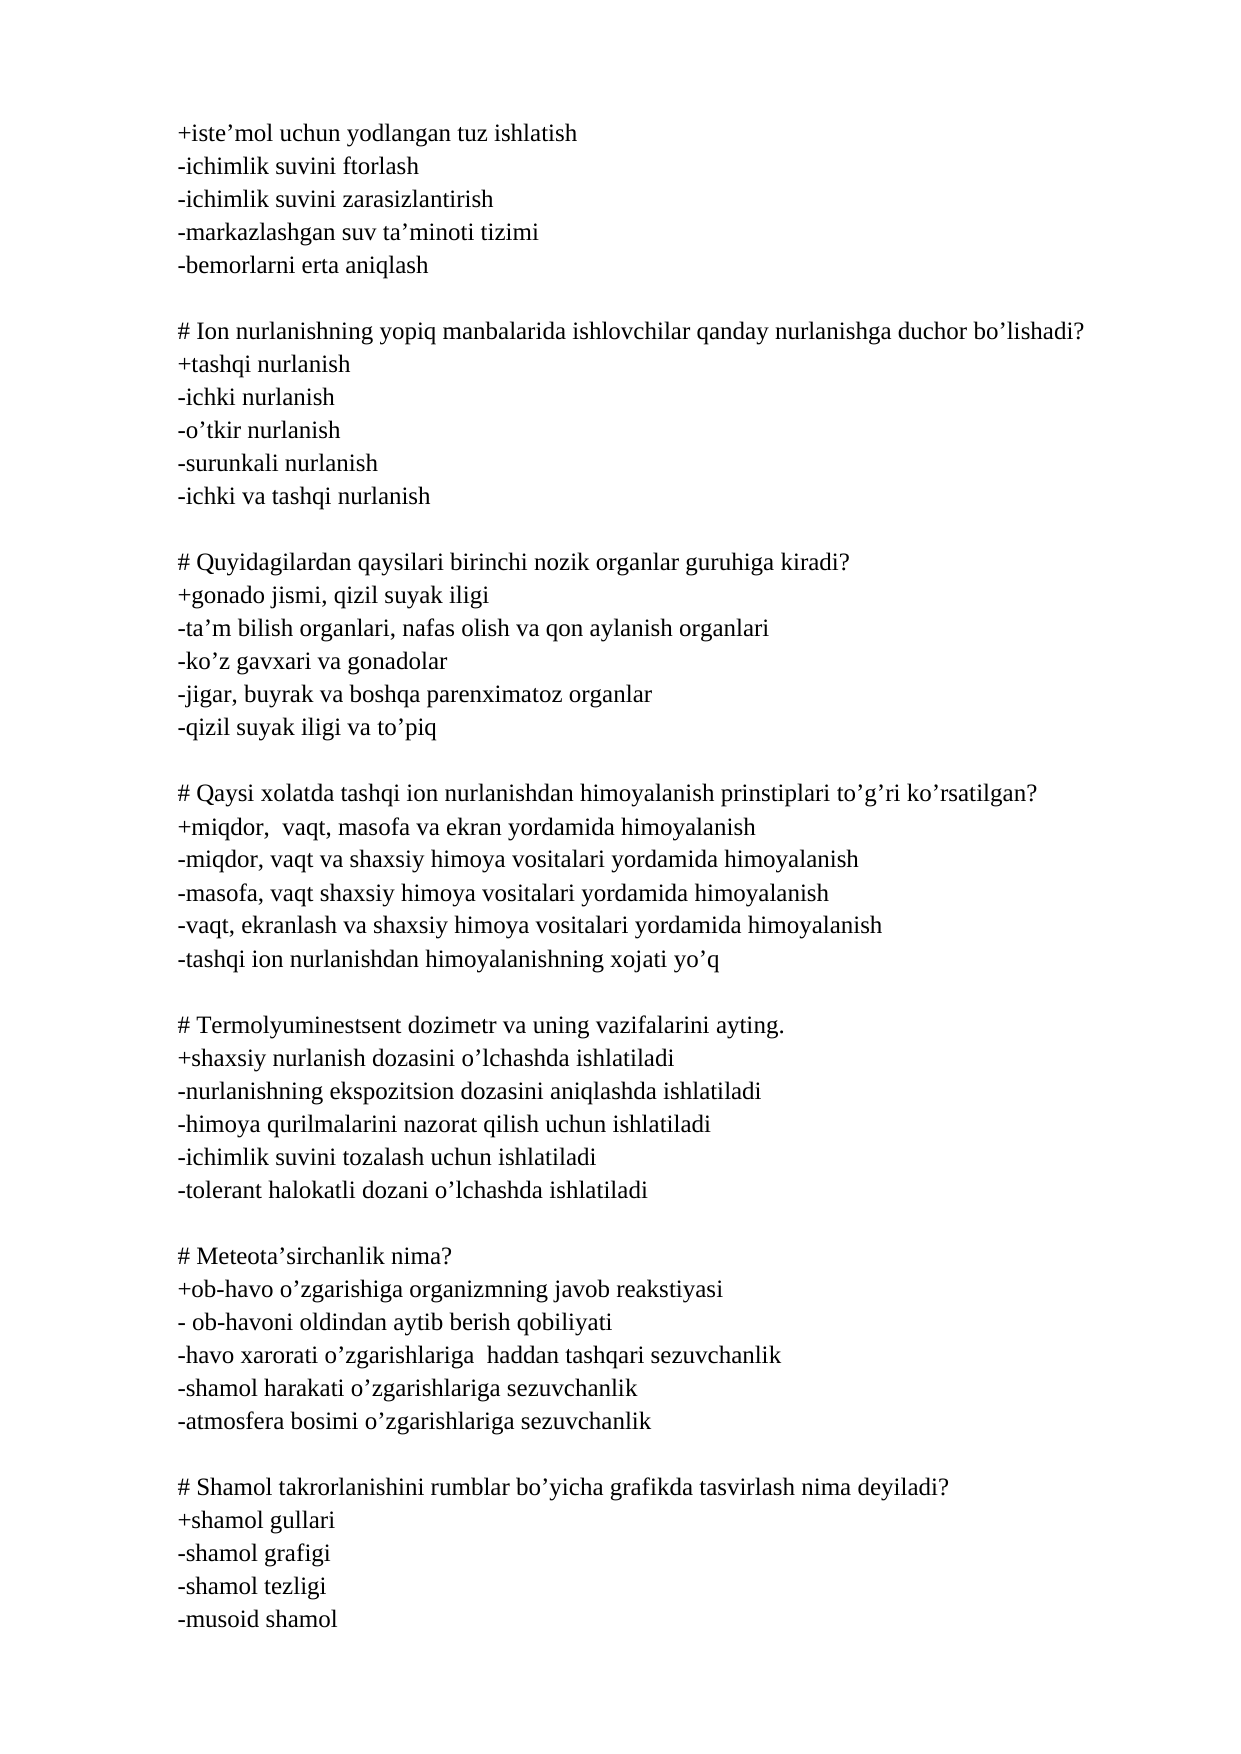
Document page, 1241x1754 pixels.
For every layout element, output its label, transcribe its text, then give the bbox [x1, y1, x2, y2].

text # Ion nurlanishning yopiq manbalarida ishlovchilar qanday nurlanishga duchor bo’lishadi? [177, 316, 1152, 345]
text -tashqi ion nurlanishdan himoyalanishning xojati yo’q [177, 944, 1152, 972]
text -atmosfera bosimi o’zgarishlariga sezuvchanlik [177, 1406, 1152, 1435]
text -shamol tezligi [177, 1571, 1152, 1600]
text -himoya qurilmalarini nazorat qilish uchun ishlatiladi [177, 1109, 1152, 1137]
text -qizil suyak iligi va to’piq [177, 712, 1152, 741]
text -markazlashgan suv ta’minoti tizimi [177, 217, 1152, 246]
text # Shamol takrorlanishini rumblar bo’yicha grafikda tasvirlash nima deyiladi? [177, 1472, 1152, 1501]
text # Qaysi xolatda tashqi ion nurlanishdan himoyalanish prinstiplari to’g’ri ko’rsatilgan? [177, 778, 1152, 807]
text +tashqi nurlanish [177, 349, 1152, 378]
text -surunkali nurlanish [177, 448, 1152, 477]
text +ob-havo o’zgarishiga organizmning javob reakstiyasi [177, 1274, 1152, 1303]
text -shamol grafigi [177, 1538, 1152, 1567]
text -havo xarorati o’zgarishlariga haddan tashqari sezuvchanlik [177, 1340, 1152, 1369]
text +gonado jismi, qizil suyak iligi [177, 580, 1152, 609]
text +miqdor, vaqt, masofa va ekran yordamida himoyalanish [177, 812, 1152, 840]
text -ichimlik suvini zarasizlantirish [177, 184, 1152, 213]
text -musoid shamol [177, 1604, 1152, 1633]
text # Quyidagilardan qaysilari birinchi nozik organlar guruhiga kiradi? [177, 547, 1152, 576]
text -ichki nurlanish [177, 382, 1152, 411]
text -nurlanishning ekspozitsion dozasini aniqlashda ishlatiladi [177, 1076, 1152, 1104]
text -jigar, buyrak va boshqa parenximatoz organlar [177, 679, 1152, 708]
text # Termolyuminestsent dozimetr va uning vazifalarini ayting. [177, 1010, 1152, 1038]
text -bemorlarni erta aniqlash [177, 250, 1152, 279]
text -vaqt, ekranlash va shaxsiy himoya vositalari yordamida himoyalanish [177, 911, 1152, 939]
text # Meteota’sirchanlik nima? [177, 1241, 1152, 1269]
text -o’tkir nurlanish [177, 415, 1152, 444]
text -ichki va tashqi nurlanish [177, 481, 1152, 510]
text -masofa, vaqt shaxsiy himoya vositalari yordamida himoyalanish [177, 878, 1152, 906]
text - ob-havoni oldindan aytib berish qobiliyati [177, 1307, 1152, 1336]
text -ko’z gavxari va gonadolar [177, 646, 1152, 675]
text -shamol harakati o’zgarishlariga sezuvchanlik [177, 1373, 1152, 1402]
text -ichimlik suvini ftorlash [177, 151, 1152, 180]
text -ichimlik suvini tozalash uchun ishlatiladi [177, 1142, 1152, 1171]
text +iste’mol uchun yodlangan tuz ishlatish [177, 118, 1152, 147]
text -miqdor, vaqt va shaxsiy himoya vositalari yordamida himoyalanish [177, 844, 1152, 873]
text +shamol gullari [177, 1505, 1152, 1534]
text +shaxsiy nurlanish dozasini o’lchashda ishlatiladi [177, 1043, 1152, 1071]
text -tolerant halokatli dozani o’lchashda ishlatiladi [177, 1175, 1152, 1203]
text -ta’m bilish organlari, nafas olish va qon aylanish organlari [177, 613, 1152, 642]
